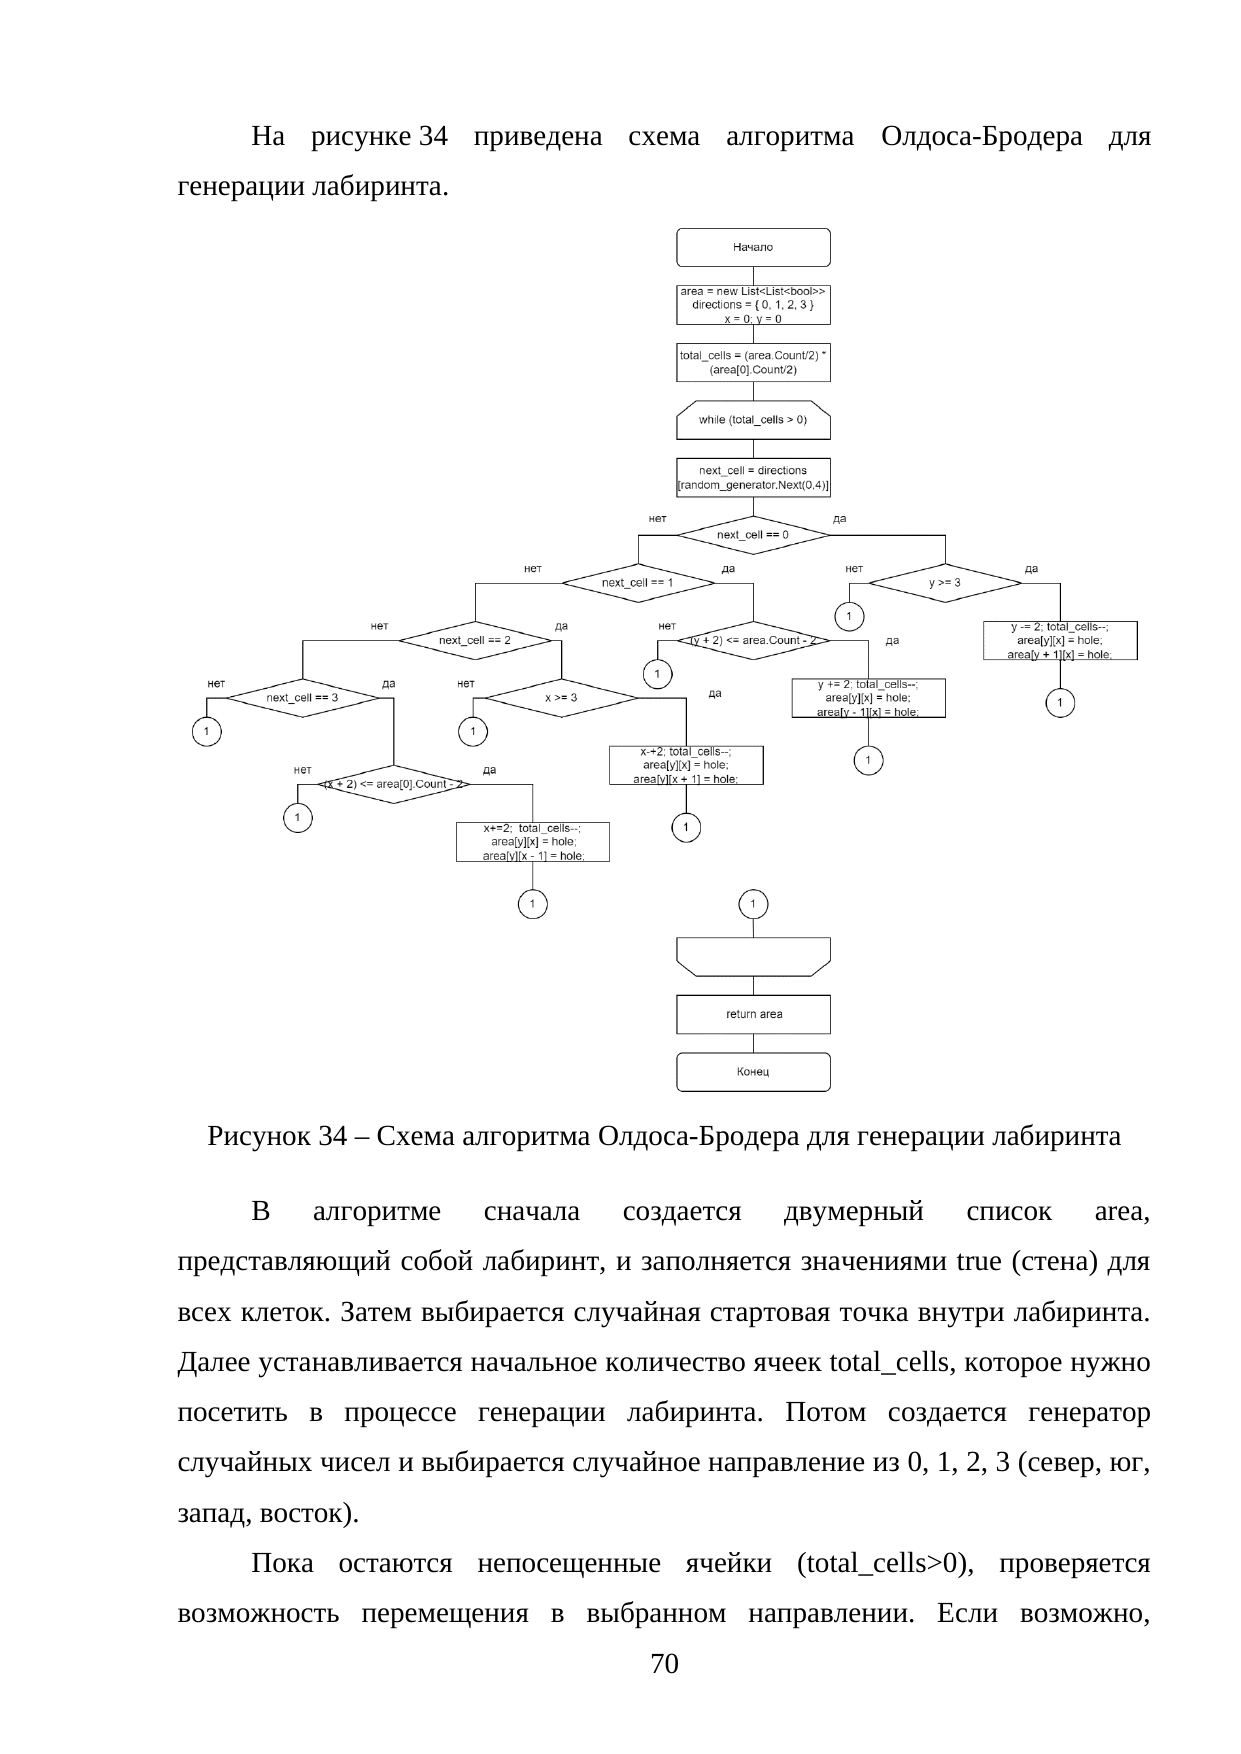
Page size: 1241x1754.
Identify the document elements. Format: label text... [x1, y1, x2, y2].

picture [182, 218, 1147, 1101]
text На рисунке 34 приведена схема алгоритма Олдоса-Бродера для генерации лабиринта. [177, 118, 1152, 202]
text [177, 1545, 1152, 1629]
text В алгоритме сначала создается двумерный список area, представляющий собой лабиринт, и заполняется значениями true (стена) для всех клеток. Затем выбирается случайная стартовая точка внутри лабиринта. Далее устанавливается начальное количество ячеек total_cells, которое нужно посетить в процессе генерации лабиринта. Потом создается генератор случайных чисел и выбирается случайное направление из 0, 1, 2, 3 (север, юг, запад, восток). [177, 1193, 1152, 1528]
